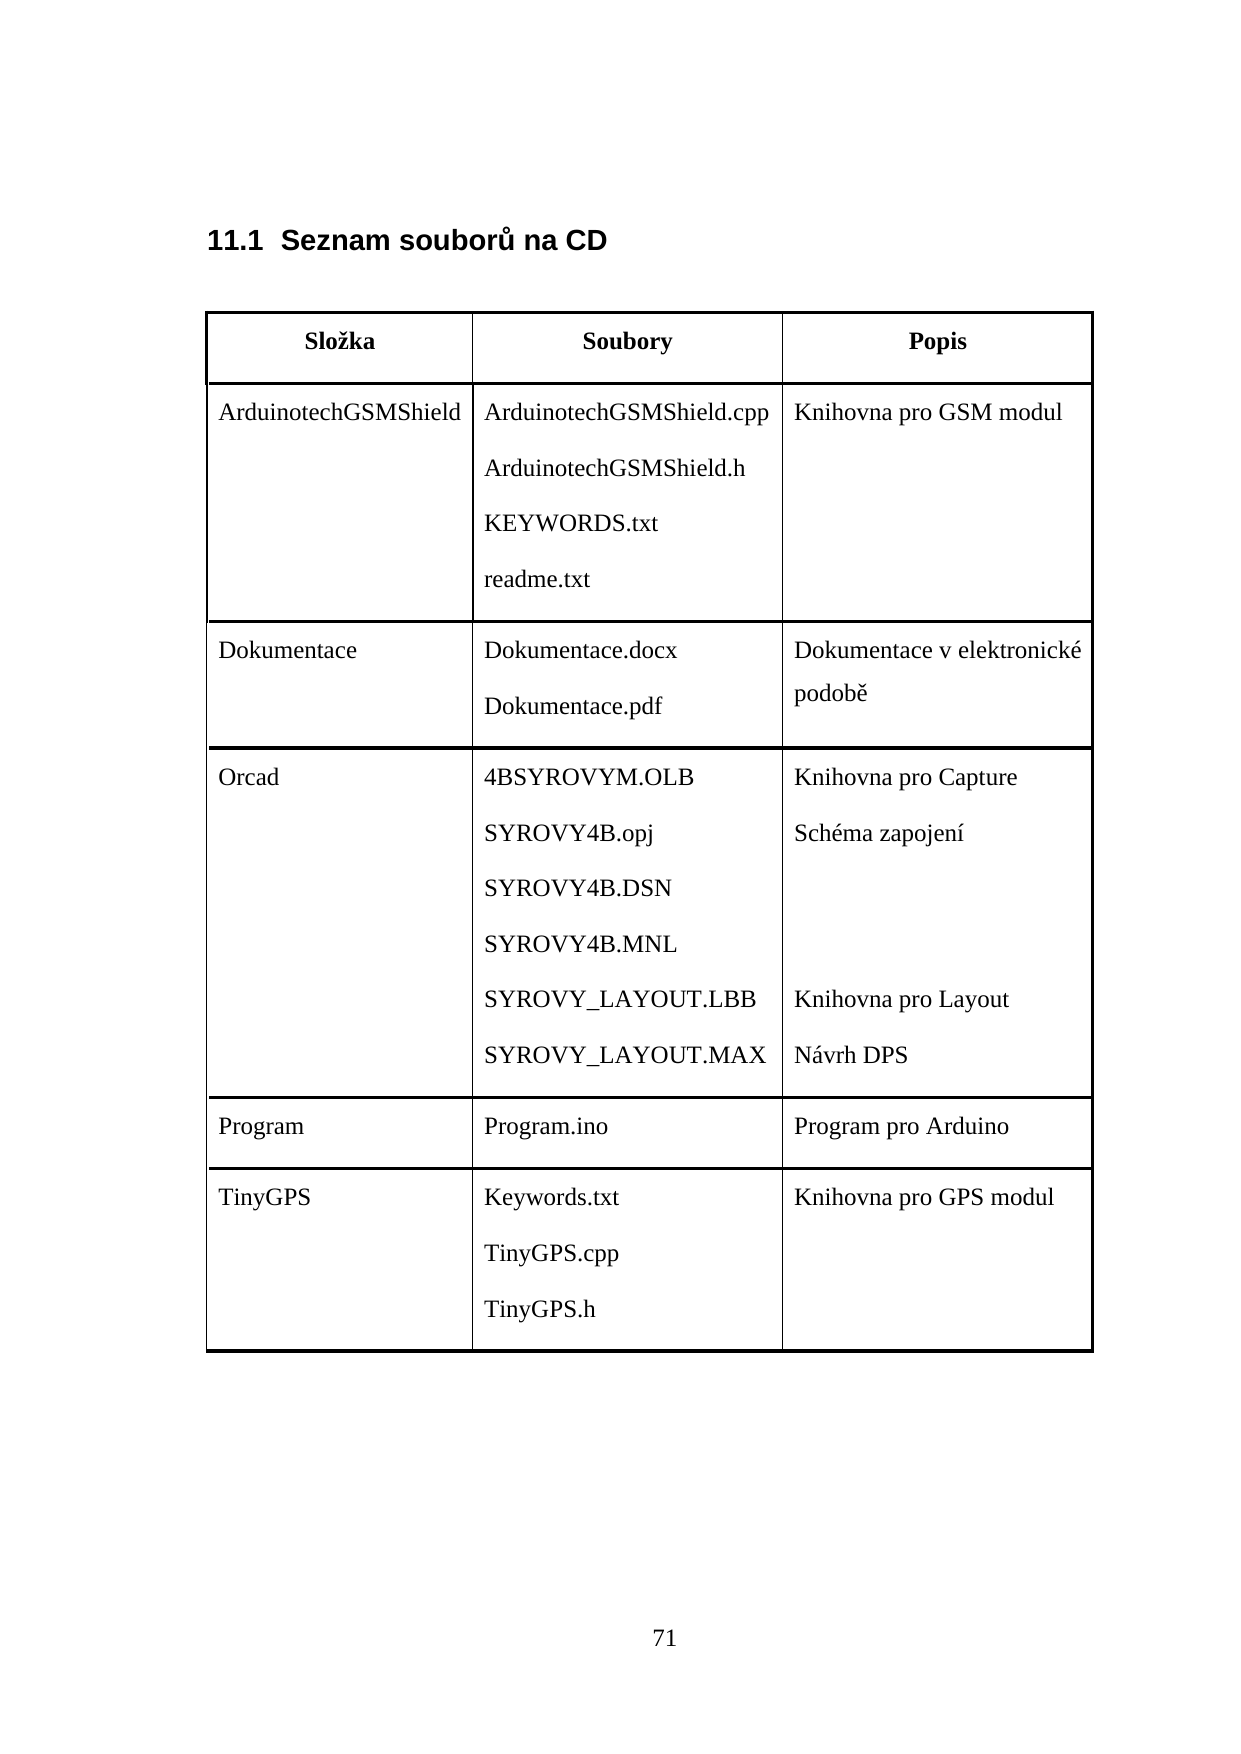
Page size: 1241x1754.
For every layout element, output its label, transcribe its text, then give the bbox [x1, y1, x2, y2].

table_cell Program [207, 1096, 472, 1167]
table_cell Dokumentace v elektronické podobě [783, 623, 1091, 746]
table_cell ArduinotechGSMShield [208, 383, 472, 620]
table_header Soubory [473, 314, 782, 382]
table_cell Dokumentace [207, 620, 472, 746]
table_cell Knihovna pro GSM modul [783, 385, 1091, 620]
table_cell TinyGPS [207, 1167, 472, 1349]
subtitle Seznam souborů na CD [207, 223, 1122, 256]
table_cell Program.ino [473, 1099, 782, 1167]
table_header Složka [208, 314, 472, 382]
table_cell Orcad [207, 746, 472, 1096]
table_cell Knihovna pro Capture Schéma zapojení Knihovna pro Layout Návrh DPS [783, 750, 1091, 1096]
table_header Popis [783, 314, 1091, 382]
table_cell Program pro Arduino [783, 1099, 1091, 1167]
table_cell Dokumentace.docx Dokumentace.pdf [473, 623, 782, 746]
table_cell 4BSYROVYM.OLB SYROVY4B.opj SYROVY4B.DSN SYROVY4B.MNL SYROVY_LAYOUT.LBB SYROVY_LAYOUT.MAX [473, 750, 782, 1096]
table_cell Keywords.txt TinyGPS.cpp TinyGPS.h [473, 1170, 782, 1349]
table_cell Knihovna pro GPS modul [783, 1170, 1091, 1349]
table_cell ArduinotechGSMShield.cpp ArduinotechGSMShield.h KEYWORDS.txt readme.txt [474, 385, 782, 620]
